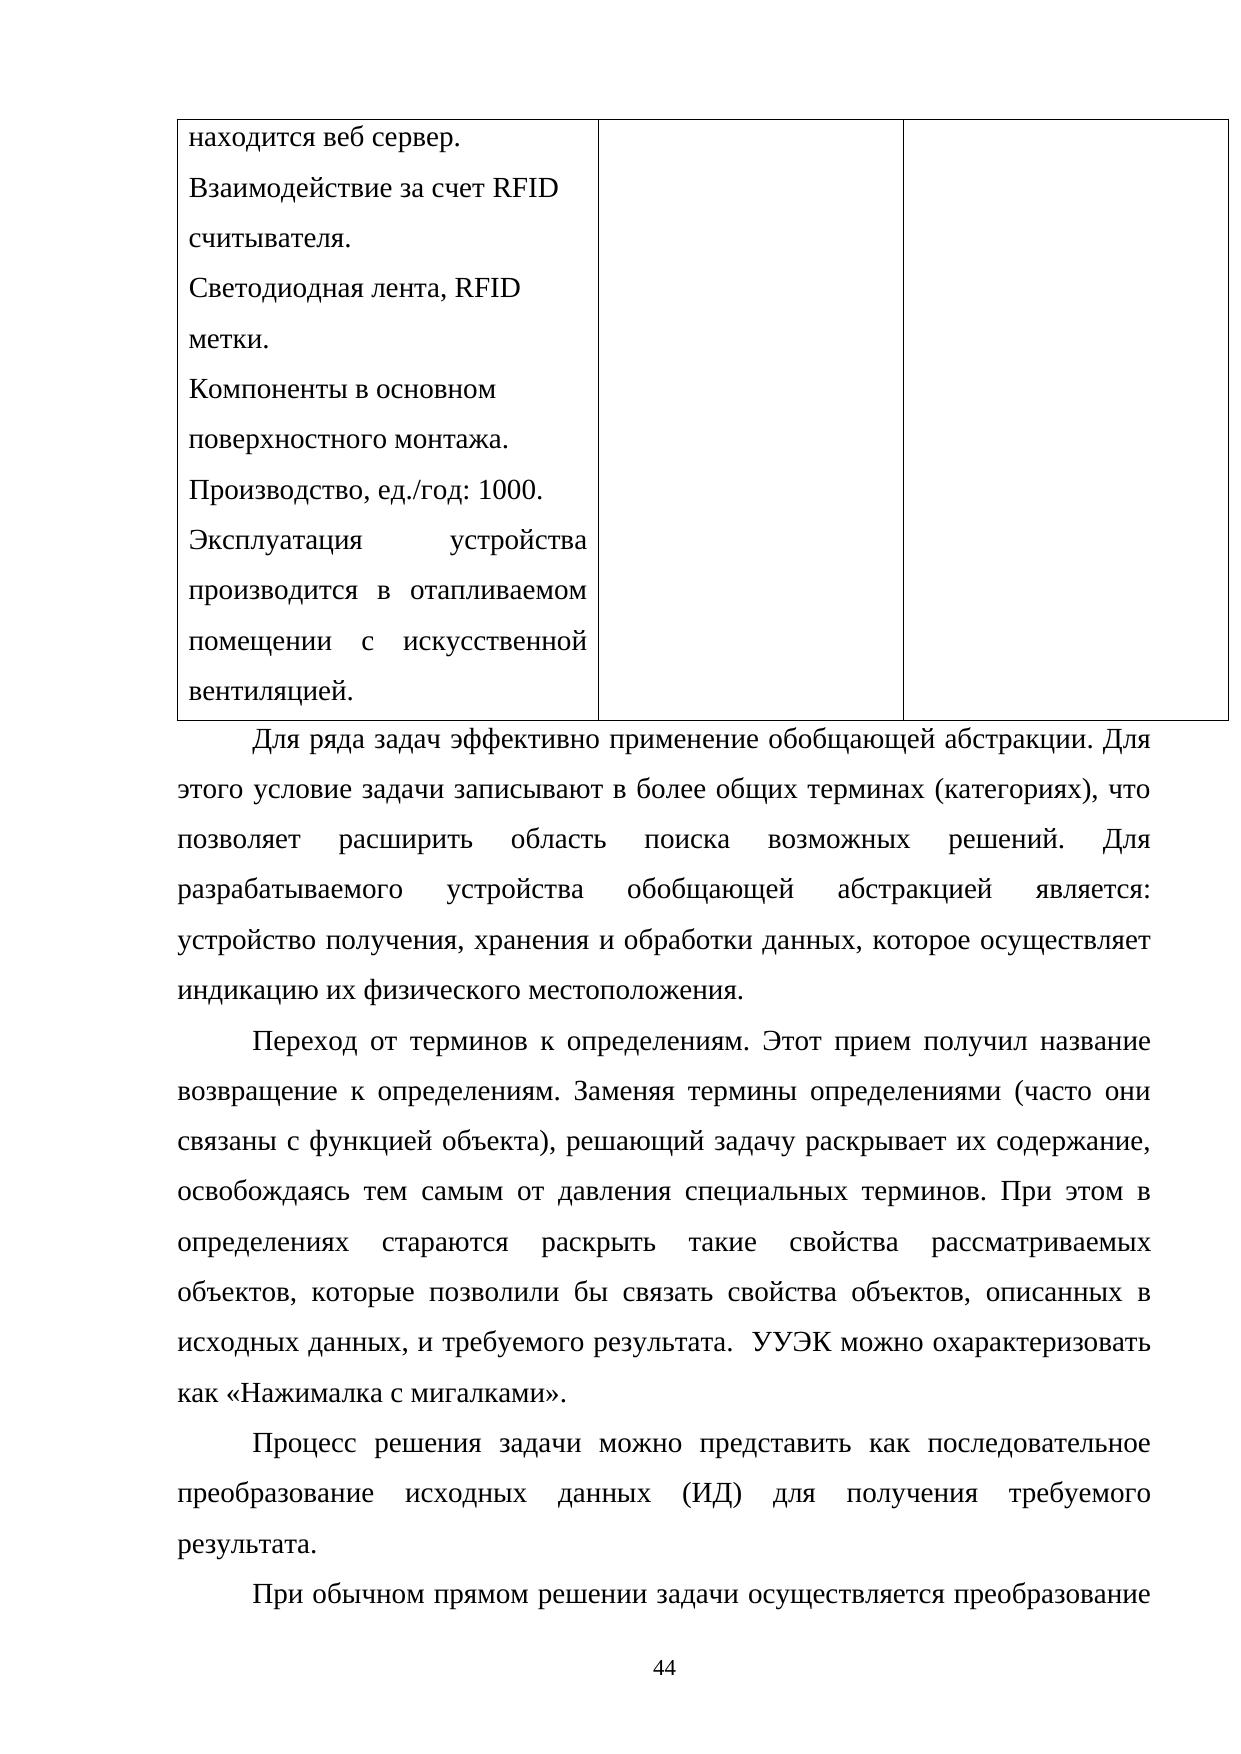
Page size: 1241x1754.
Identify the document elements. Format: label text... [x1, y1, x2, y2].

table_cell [178, 120, 598, 720]
text Для ряда задач эффективно применение обобщающей абстракции. Для этого условие задачи записывают в более общих терминах (категориях), что позволяет расширить область поиска возможных решений. Для разрабатываемого устройства обобщающей абстракцией является: устройство получения, хранения и обработки данных, которое осуществляет индикацию их физического местоположения. [177, 721, 1152, 1006]
text Процесс решения задачи можно представить как последовательное преобразование исходных данных (ИД) для получения требуемого результата. [177, 1425, 1152, 1559]
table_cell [599, 120, 903, 720]
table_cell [904, 120, 1228, 720]
text Переход от терминов к определениям. Этот прием получил название возвращение к определениям. Заменяя термины определениями (часто они связаны с функцией объекта), решающий задачу раскрывает их содержание, освобождаясь тем самым от давления специальных терминов. При этом в определениях стараются раскрыть такие свойства рассматриваемых объектов, которые позволили бы связать свойства объектов, описанных в исходных данных, и требуемого результата. УУЭК можно охарактеризовать как «Нажималка с мигалками». [177, 1023, 1152, 1408]
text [177, 1576, 1152, 1609]
